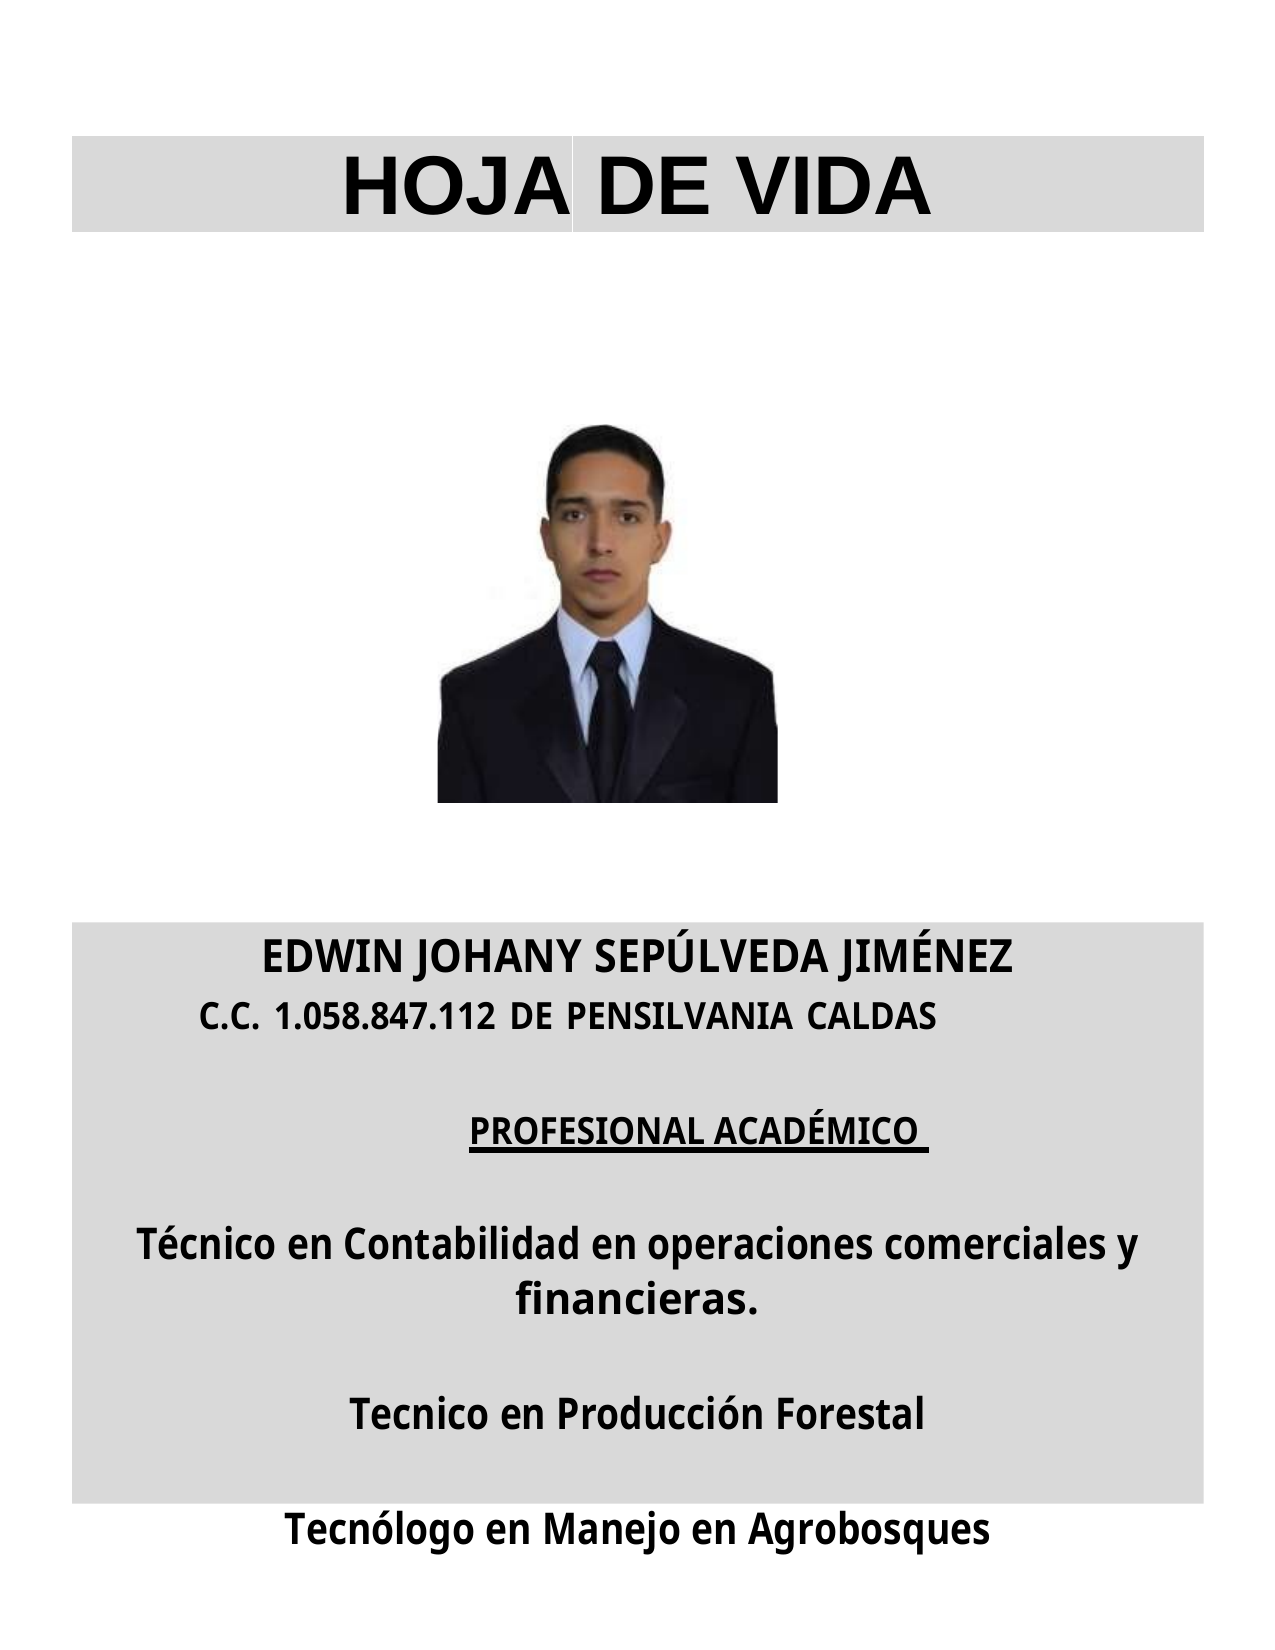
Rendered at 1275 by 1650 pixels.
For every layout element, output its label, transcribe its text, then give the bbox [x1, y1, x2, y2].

text Tecnico en Producción Forestal Tecnólogo en Manejo en Agrobosques [281, 1382, 993, 1557]
text EDWIN JOHANY SEPÚLVEDA JIMÉNEZ [132, 924, 1143, 986]
text C.C. 1.058.847.112 DE PENSILVANIA CALDAS [198, 990, 1214, 1041]
picture [437, 424, 778, 803]
text PROFESIONAL ACADÉMICO [469, 1104, 1214, 1155]
text Técnico en Contabilidad en operaciones comerciales y financieras. [132, 1214, 1142, 1327]
